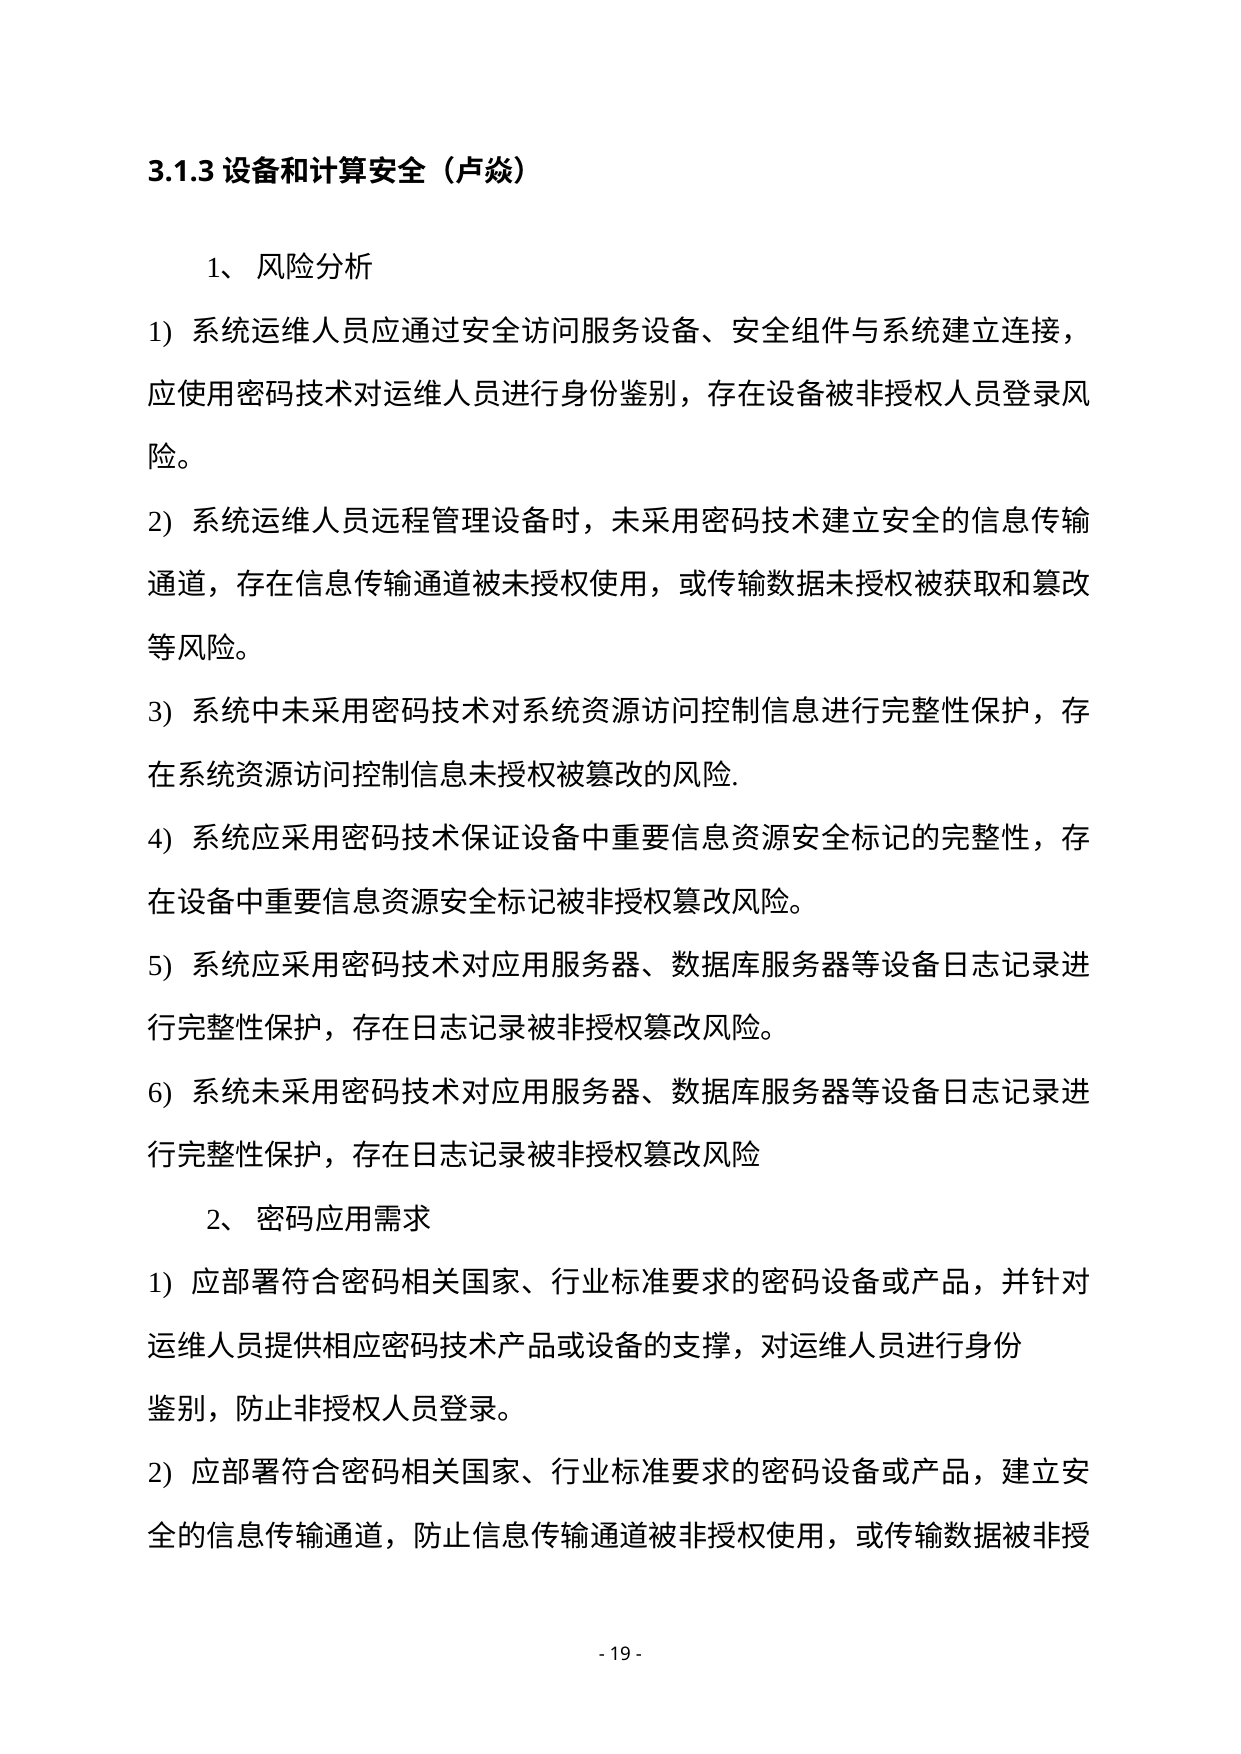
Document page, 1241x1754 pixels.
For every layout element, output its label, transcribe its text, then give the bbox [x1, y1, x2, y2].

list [148, 1449, 1092, 1555]
list 系统应采用密码技术保证设备中重要信息资源安全标记的完整性，存在设备中重要信息资源安全标记被非授权篡改风险。 [148, 815, 1092, 920]
list 风险分析 [148, 244, 1092, 286]
list 系统应采用密码技术对应用服务器、数据库服务器等设备日志记录进行完整性保护，存在日志记录被非授权篡改风险。 [148, 942, 1092, 1047]
list 系统未采用密码技术对应用服务器、数据库服务器等设备日志记录进行完整性保护，存在日志记录被非授权篡改风险 [148, 1068, 1092, 1174]
list 3.1.3 设备和计算安全（卢焱） [148, 148, 1092, 190]
list 系统运维人员远程管理设备时，未采用密码技术建立安全的信息传输通道，存在信息传输通道被未授权使用，或传输数据未授权被获取和篡改等风险。 [148, 497, 1092, 667]
list 系统中未采用密码技术对系统资源访问控制信息进行完整性保护，存在系统资源访问控制信息未授权被篡改的风险. [148, 688, 1092, 793]
list 应部署符合密码相关国家、行业标准要求的密码设备或产品，并针对运维人员提供相应密码技术产品或设备的支撑，对运维人员进行身份 鉴别，防止非授权人员登录。 [148, 1259, 1092, 1428]
list 系统运维人员应通过安全访问服务设备、安全组件与系统建立连接，应使用密码技术对运维人员进行身份鉴别，存在设备被非授权人员登录风险。 [148, 307, 1092, 476]
list 密码应用需求 [148, 1195, 1092, 1238]
